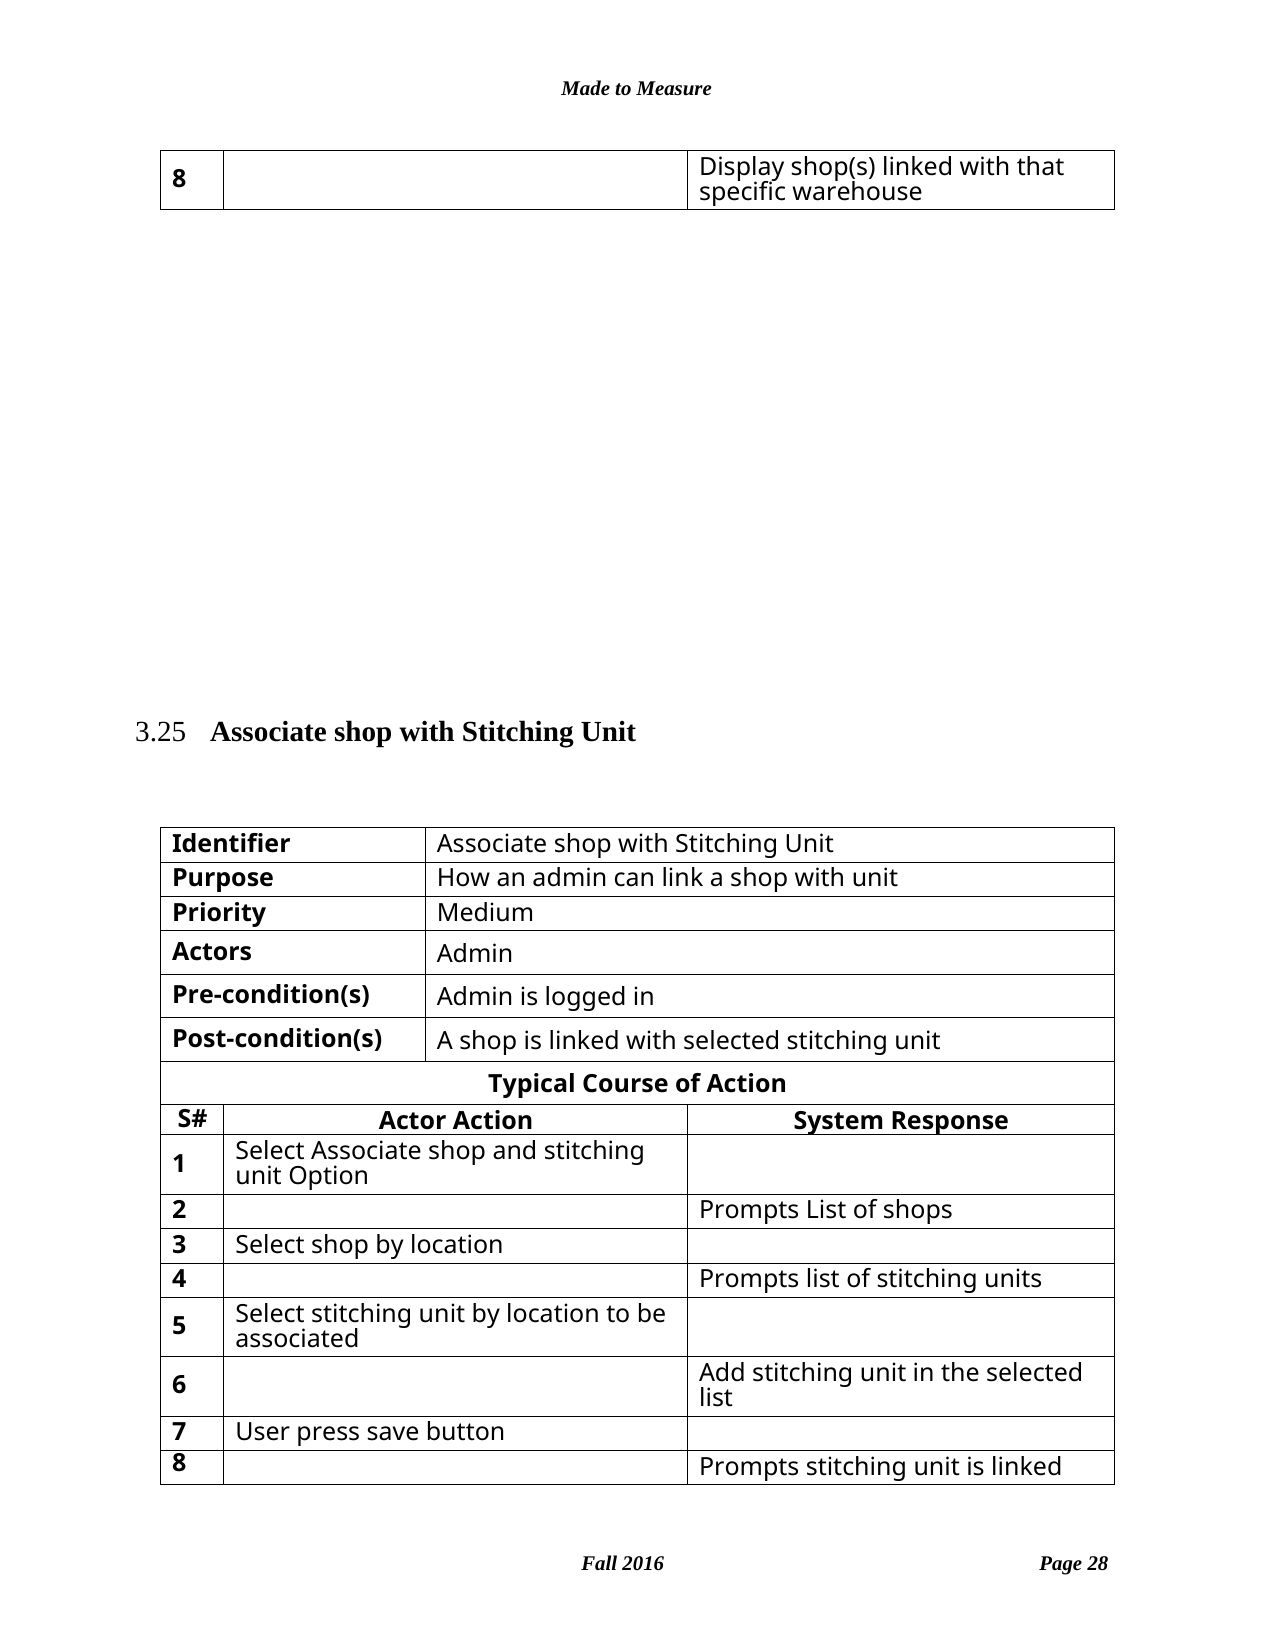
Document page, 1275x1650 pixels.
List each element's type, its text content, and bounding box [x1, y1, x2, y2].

table_cell Pre-condition(s) [161, 975, 425, 1017]
table_cell User press save button [224, 1417, 687, 1450]
table_cell Admin [426, 931, 1114, 974]
table_cell Prompts List of shops [688, 1195, 1114, 1228]
table_cell 7 [161, 1417, 223, 1450]
table_cell [224, 1357, 687, 1416]
table_cell System Response [688, 1105, 1114, 1134]
table_cell 2 [161, 1195, 223, 1228]
table_cell Actor Action [224, 1105, 687, 1134]
table_cell 1 [161, 1135, 223, 1194]
table_cell Admin is logged in [426, 975, 1114, 1017]
table_cell [224, 1451, 687, 1484]
table_cell Actors [161, 931, 425, 974]
table_cell Display shop(s) linked with that specific warehouse [688, 151, 1114, 209]
table_cell Post-condition(s) [161, 1018, 425, 1061]
table_cell Select Associate shop and stitching unit Option [224, 1135, 687, 1194]
table_cell [688, 1417, 1114, 1450]
table_cell 6 [161, 1357, 223, 1416]
table_cell Typical Course of Action [161, 1062, 1114, 1104]
table_cell [224, 1264, 687, 1297]
table_cell Purpose [161, 863, 425, 896]
table_cell 4 [161, 1264, 223, 1297]
table_cell A shop is linked with selected stitching unit [426, 1018, 1114, 1061]
table_header Identifier [161, 828, 425, 862]
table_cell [688, 1451, 1114, 1484]
table_cell Medium [426, 897, 1114, 930]
table_cell 3 [161, 1229, 223, 1262]
table_cell S# [161, 1105, 223, 1134]
table_cell Prompts list of stitching units [688, 1264, 1114, 1297]
table_cell 8 [161, 1451, 223, 1484]
table_cell [224, 151, 687, 209]
table_cell Select shop by location [224, 1229, 687, 1262]
table_cell How an admin can link a shop with unit [426, 863, 1114, 896]
table_header Associate shop with Stitching Unit [426, 828, 1114, 862]
table_cell [688, 1229, 1114, 1262]
table_cell 5 [161, 1298, 223, 1356]
subtitle Associate shop with Stitching Unit [135, 714, 1140, 748]
table_cell [688, 1135, 1114, 1194]
table_cell Priority [161, 897, 425, 930]
table_cell Add stitching unit in the selected list [688, 1357, 1114, 1416]
table_cell [224, 1195, 687, 1228]
table_cell Select stitching unit by location to be associated [224, 1298, 687, 1356]
table_cell 8 [161, 151, 223, 209]
table_cell [688, 1298, 1114, 1356]
